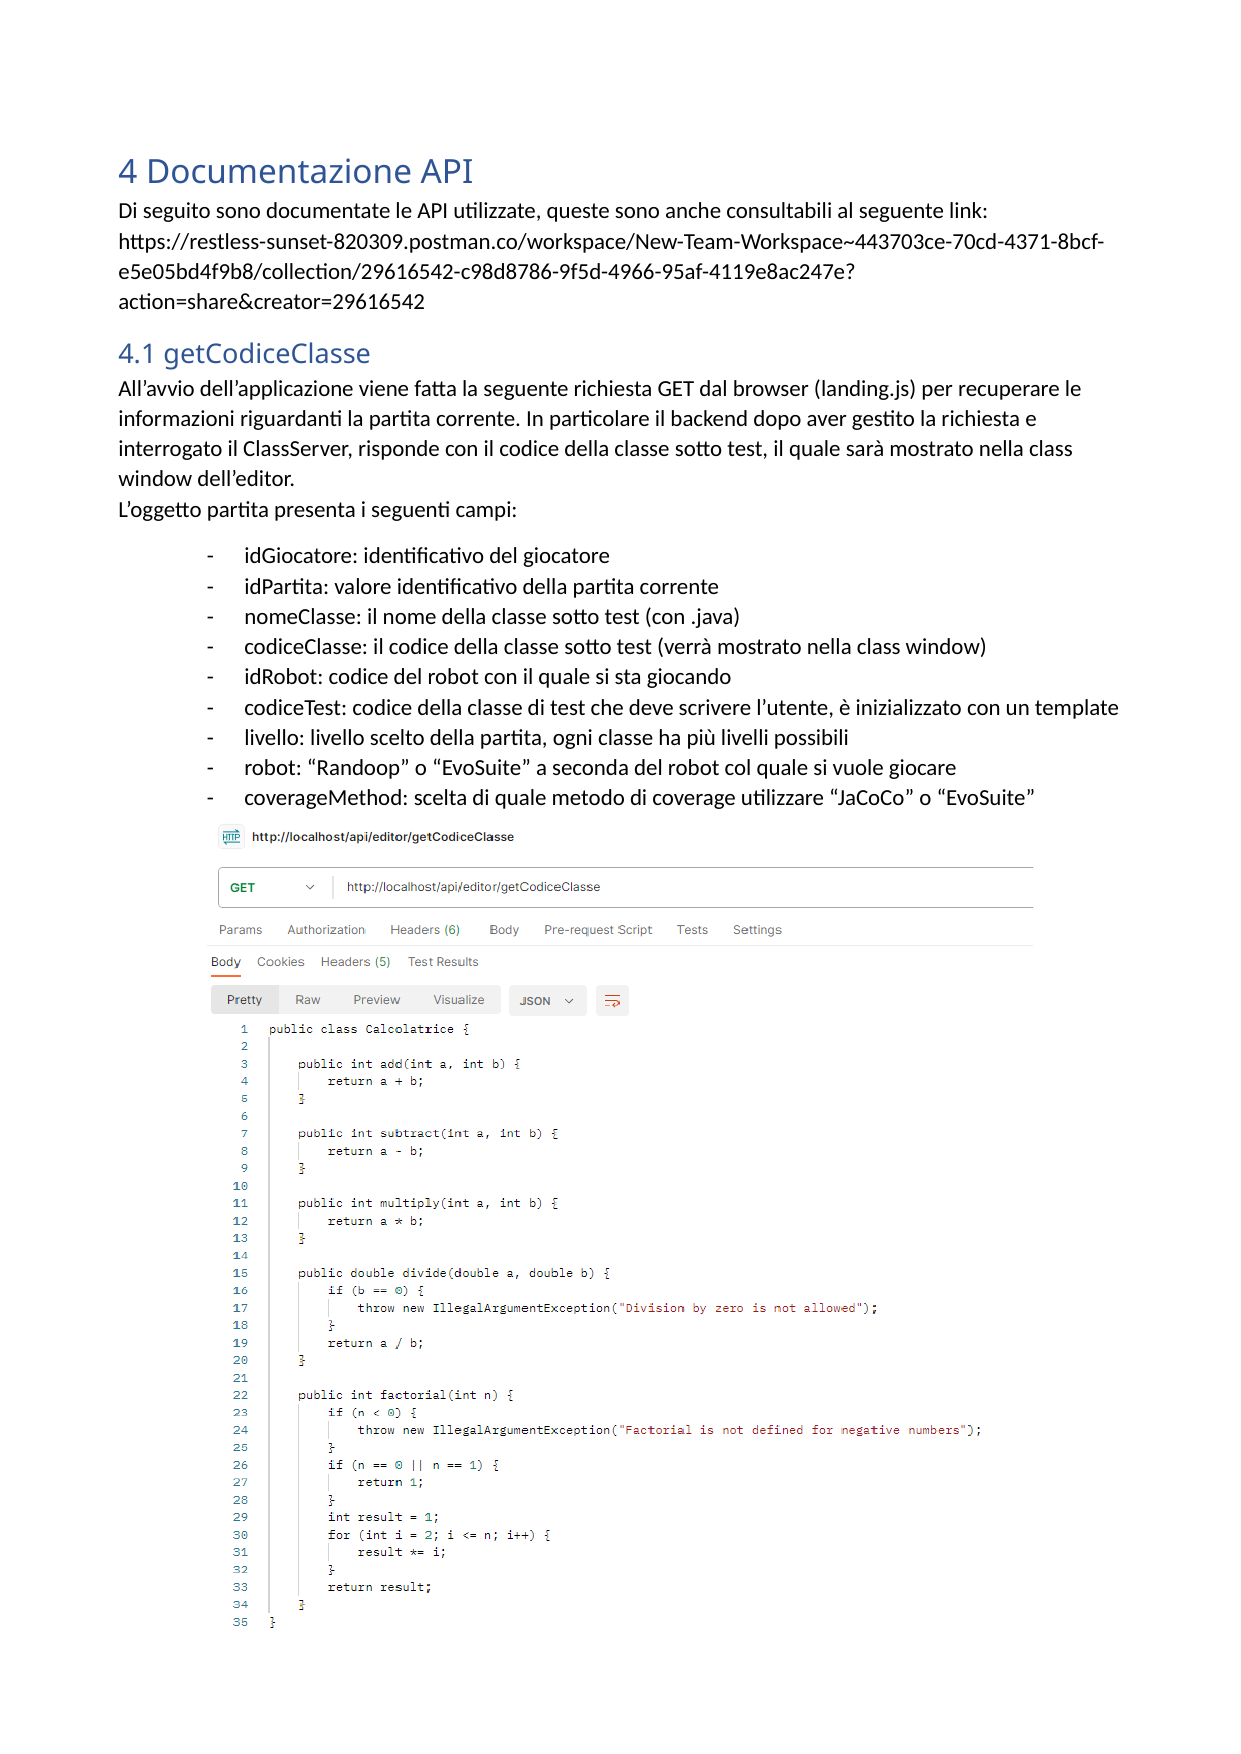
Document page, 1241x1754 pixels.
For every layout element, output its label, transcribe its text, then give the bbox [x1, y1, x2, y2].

list idPartita: valore identificativo della partita corrente [207, 572, 1122, 600]
list codiceTest: codice della classe di test che deve scrivere l’utente, è inizializzato con un template [207, 693, 1122, 721]
list livello: livello scelto della partita, ogni classe ha più livelli possibili [207, 723, 1122, 751]
text Di seguito sono documentate le API utilizzate, queste sono anche consultabili al seguente link: https://restless-sunset-820309.postman.co/workspace/New-Team-Workspace~443703ce-70cd-4371-8bcf-e5e05bd4f9b8/collection/29616542-c98d8786-9f5d-4966-95af-4119e8ac247e?action=share&creator=29616542 [118, 197, 1122, 315]
text All’avvio dell’applicazione viene fatta la seguente richiesta GET dal browser (landing.js) per recuperare le informazioni riguardanti la partita corrente. In particolare il backend dopo aver gestito la richiesta e interrogato il ClassServer, risponde con il codice della classe sotto test, il quale sarà mostrato nella class window dell’editor. L’oggetto partita presenta i seguenti campi: [118, 374, 1122, 523]
list nomeClasse: il nome della classe sotto test (con .java) [207, 602, 1122, 630]
list robot: “Randoop” o “EvoSuite” a seconda del robot col quale si vuole giocare [207, 753, 1122, 781]
subtitle 4.1 getCodiceClasse [118, 334, 1122, 371]
list idGiocatore: identificativo del giocatore [207, 542, 1122, 569]
subtitle 4 Documentazione API [118, 148, 1122, 193]
picture [206, 816, 1034, 1636]
list codiceClasse: il codice della classe sotto test (verrà mostrato nella class window) [207, 632, 1122, 660]
list coverageMethod: scelta di quale metodo di coverage utilizzare “JaCoCo” o “EvoSuite” [207, 783, 1122, 811]
list idRobot: codice del robot con il quale si sta giocando [207, 662, 1122, 690]
